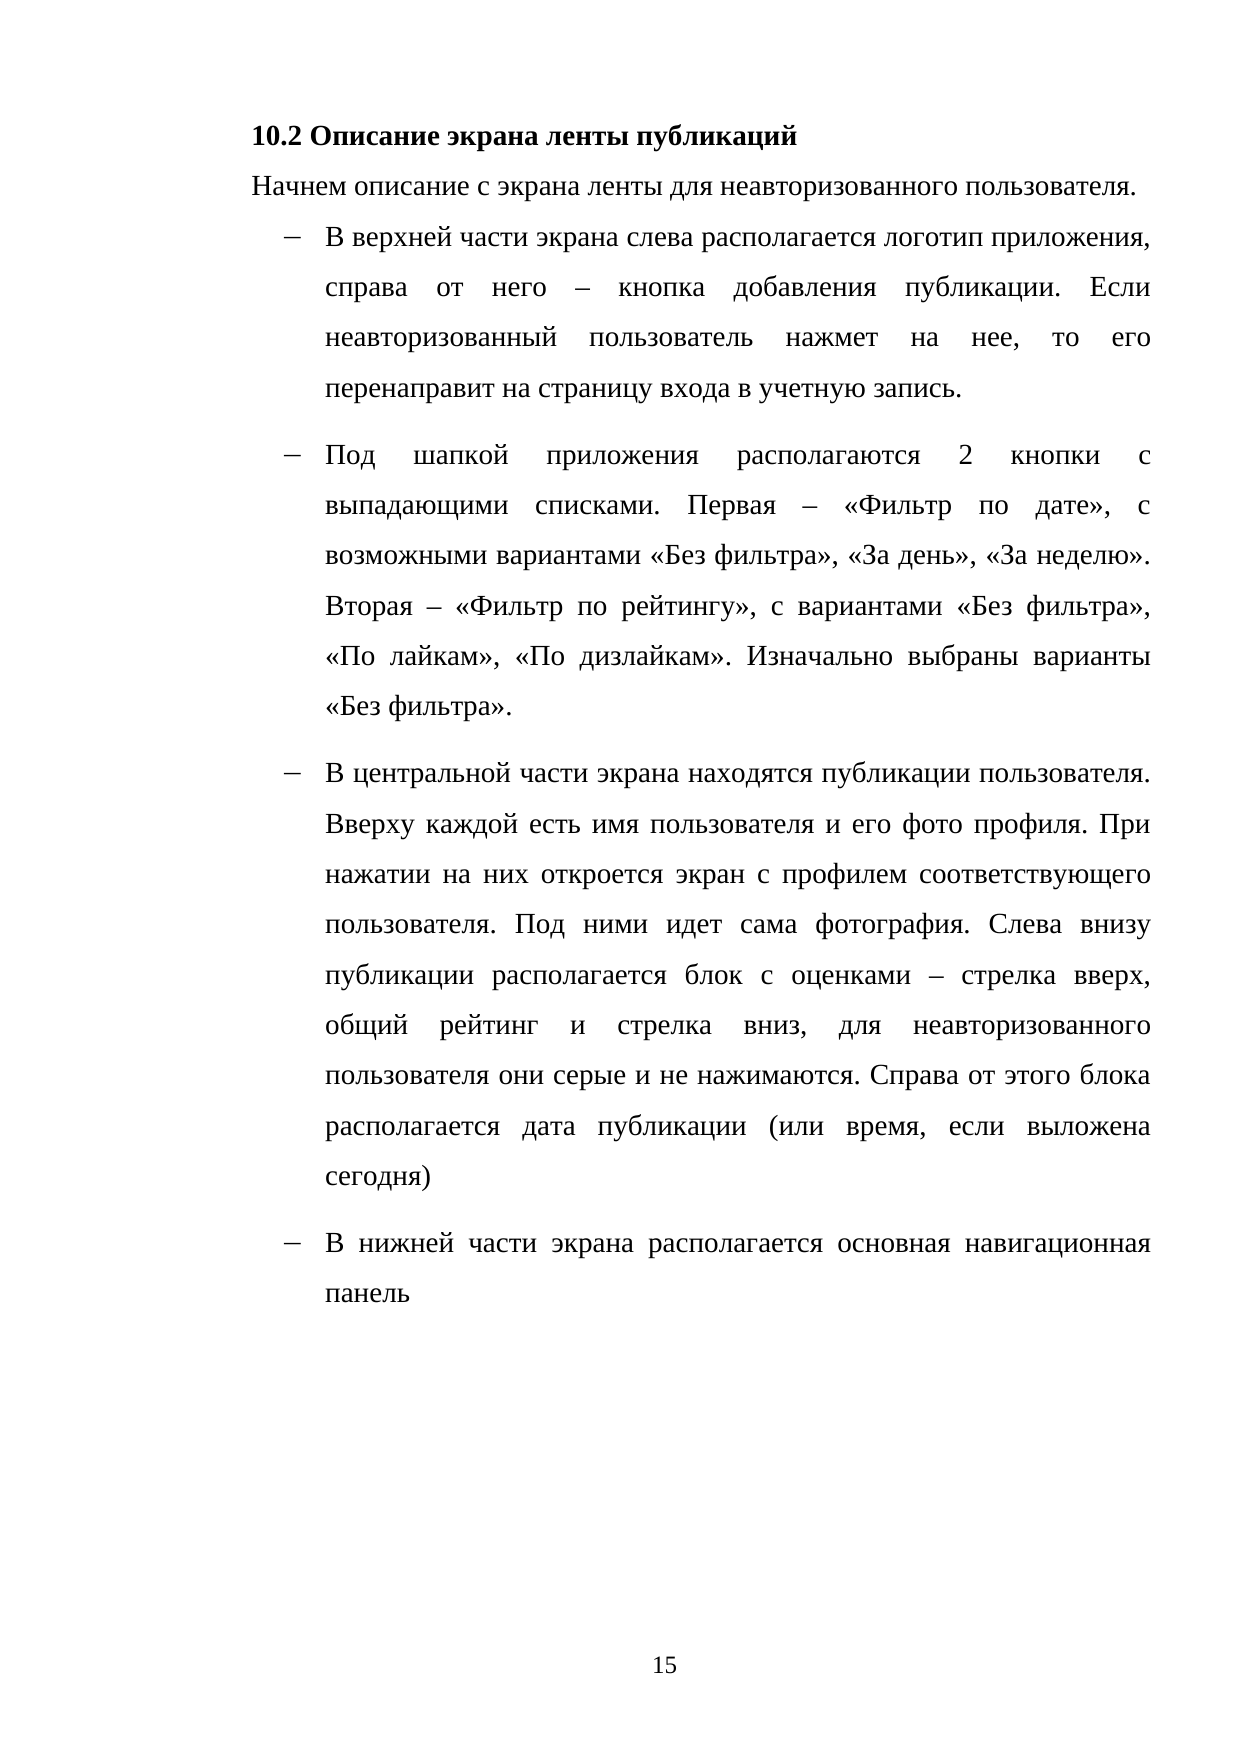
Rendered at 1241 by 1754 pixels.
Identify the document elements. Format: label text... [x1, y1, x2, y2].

text В нижней части экрана располагается основная навигационная панель [281, 1225, 1152, 1309]
list Описание экрана ленты публикаций [251, 118, 1152, 152]
text В верхней части экрана слева располагается логотип приложения, справа от него – кнопка добавления публикации. Если неавторизованный пользователь нажмет на нее, то его перенаправит на страницу входа в учетную запись. [281, 219, 1152, 403]
text В центральной части экрана находятся публикации пользователя. Вверху каждой есть имя пользователя и его фото профиля. При нажатии на них откроется экран с профилем соответствующего пользователя. Под ними идет сама фотография. Слева внизу публикации располагается блок с оценками – стрелка вверх, общий рейтинг и стрелка вниз, для неавторизованного пользователя они серые и не нажимаются. Справа от этого блока располагается дата публикации (или время, если выложена сегодня) [281, 755, 1152, 1192]
text Начнем описание с экрана ленты для неавторизованного пользователя. [177, 168, 1152, 202]
text Под шапкой приложения располагаются 2 кнопки с выпадающими списками. Первая – «Фильтр по дате», с возможными вариантами «Без фильтра», «За день», «За неделю». Вторая – «Фильтр по рейтингу», с вариантами «Без фильтра», «По лайкам», «По дизлайкам». Изначально выбраны варианты «Без фильтра». [281, 437, 1152, 722]
